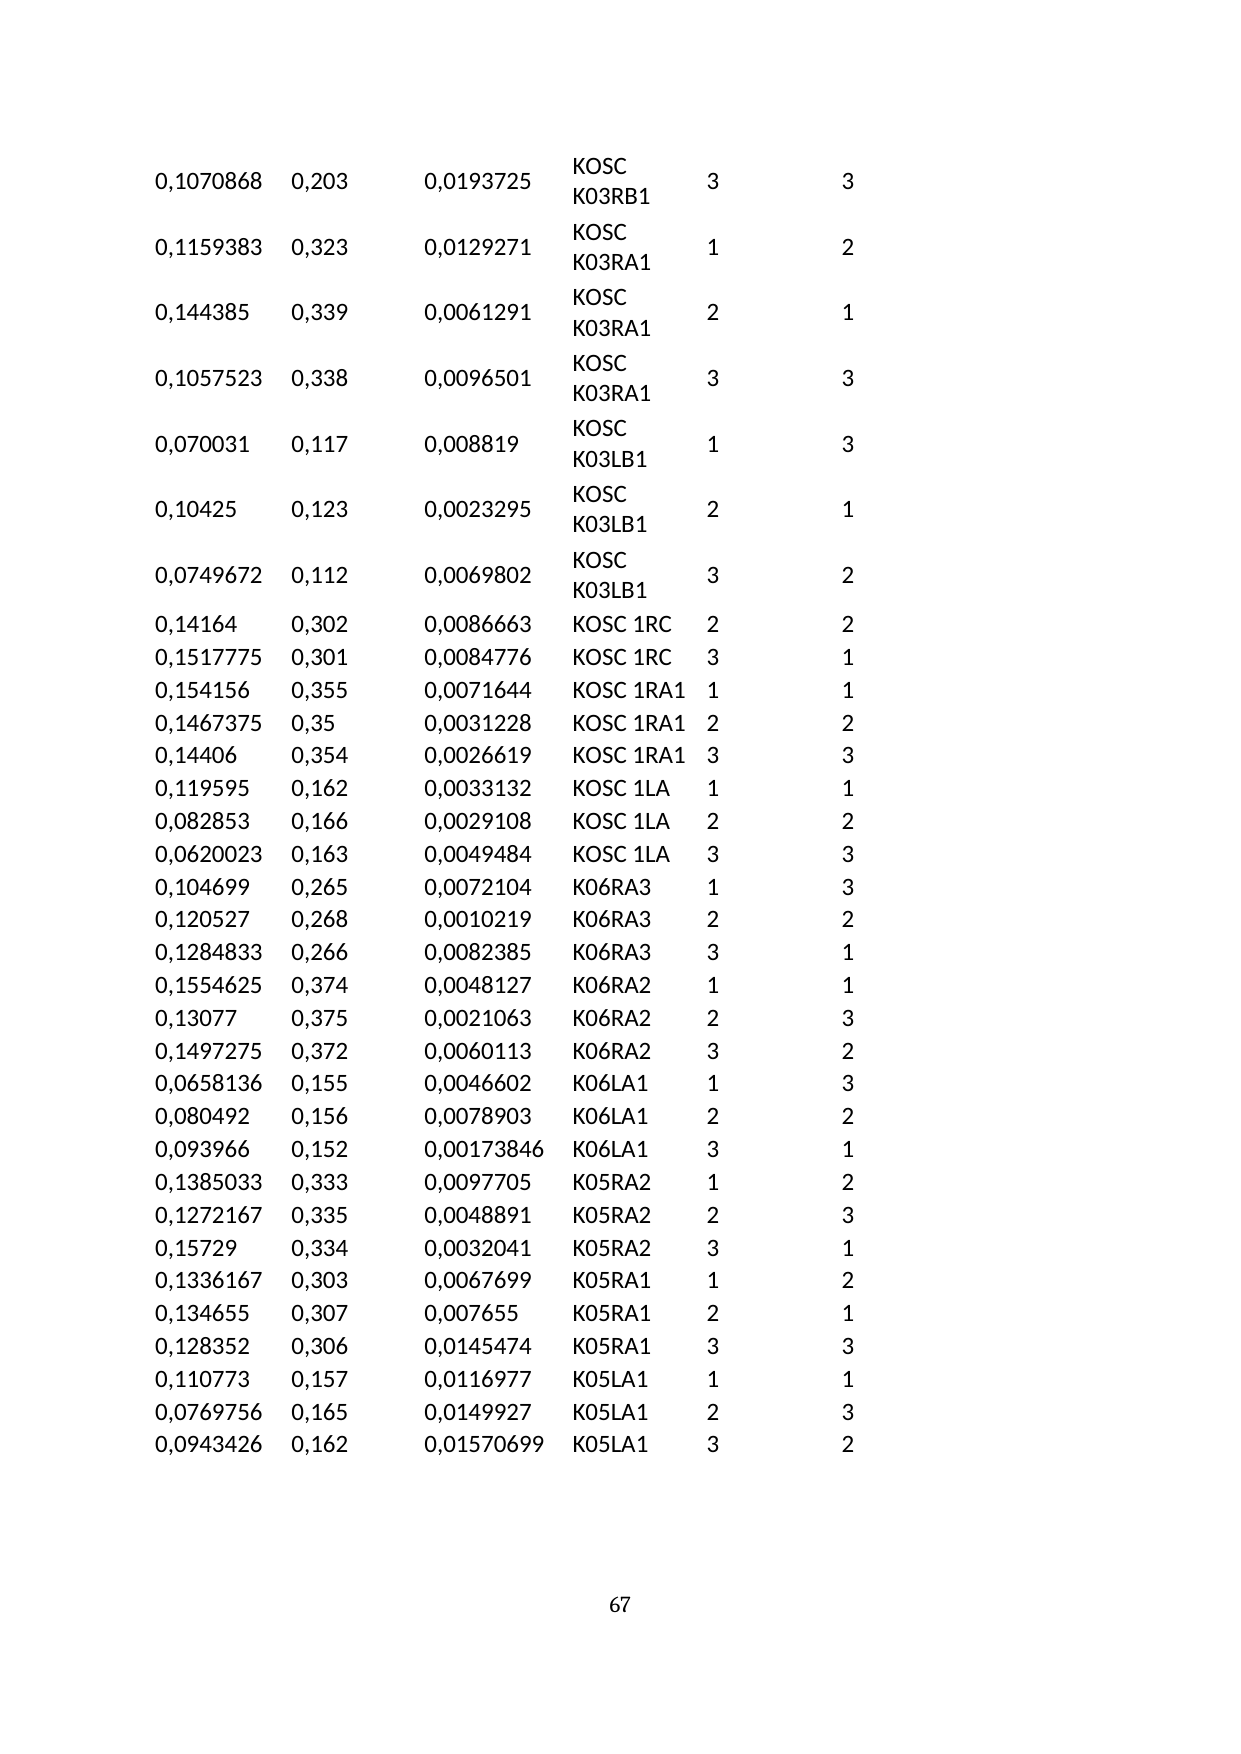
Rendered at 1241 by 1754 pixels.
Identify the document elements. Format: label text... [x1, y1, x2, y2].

table_cell 2 [699, 706, 834, 738]
table_cell 0,203 [284, 148, 417, 213]
table_cell 1 [699, 1263, 834, 1296]
table_cell 0,0026619 [417, 738, 565, 771]
table_cell 3 [834, 1395, 971, 1427]
table_cell 0,1497275 [148, 1034, 284, 1066]
table_cell 0,333 [284, 1165, 417, 1198]
table_cell 0,007655 [417, 1296, 565, 1329]
table_cell K05LA1 [565, 1428, 699, 1460]
table_cell K06LA1 [565, 1066, 699, 1099]
table_cell 2 [699, 903, 834, 935]
table_cell 0,1070868 [148, 148, 284, 213]
table_cell 2 [699, 1001, 834, 1034]
table_cell 0,1272167 [148, 1198, 284, 1231]
table_cell KOSC K03RA1 [565, 345, 699, 410]
table_cell 1 [834, 968, 971, 1001]
table_cell 3 [699, 1428, 834, 1460]
table_cell 0,0769756 [148, 1395, 284, 1427]
table_cell 0,0067699 [417, 1263, 565, 1296]
table_cell 1 [699, 1165, 834, 1198]
table_cell 0,10425 [148, 476, 284, 541]
table_cell 1 [834, 771, 971, 804]
table_cell 0,154156 [148, 673, 284, 706]
table_cell 1 [699, 968, 834, 1001]
table_cell 1 [699, 410, 834, 476]
table_cell 0,0029108 [417, 804, 565, 837]
table_cell 2 [699, 279, 834, 344]
table_cell 1 [834, 935, 971, 968]
table_cell 0,355 [284, 673, 417, 706]
table_cell 2 [699, 1198, 834, 1231]
table_cell 0,0116977 [417, 1362, 565, 1394]
table_cell 2 [699, 476, 834, 541]
table_cell 0,165 [284, 1395, 417, 1427]
table_cell 0,166 [284, 804, 417, 837]
table_cell K05RA2 [565, 1231, 699, 1263]
table_cell 2 [834, 1034, 971, 1066]
table_cell 3 [699, 541, 834, 607]
table_cell 0,354 [284, 738, 417, 771]
table_cell 3 [699, 738, 834, 771]
table_cell 3 [699, 1034, 834, 1066]
table_cell 0,0046602 [417, 1066, 565, 1099]
table_cell 2 [834, 1099, 971, 1132]
table_cell K06RA2 [565, 968, 699, 1001]
table_cell 0,008819 [417, 410, 565, 476]
table_cell KOSC 1RA1 [565, 738, 699, 771]
table_cell 3 [699, 345, 834, 410]
table_cell KOSC K03RA1 [565, 279, 699, 344]
table_cell K05RA2 [565, 1165, 699, 1198]
table_cell 0,334 [284, 1231, 417, 1263]
table_cell 0,0069802 [417, 541, 565, 607]
table_cell 0,120527 [148, 903, 284, 935]
table_cell 0,1159383 [148, 213, 284, 279]
table_cell K05RA2 [565, 1198, 699, 1231]
table_cell 0,1554625 [148, 968, 284, 1001]
table_cell 3 [699, 640, 834, 673]
table_cell 0,0129271 [417, 213, 565, 279]
table_cell 0,144385 [148, 279, 284, 344]
table_cell 0,266 [284, 935, 417, 968]
table_cell 1 [699, 213, 834, 279]
table_cell KOSC 1RC [565, 640, 699, 673]
table_cell K05RA1 [565, 1296, 699, 1329]
table_cell 0,335 [284, 1198, 417, 1231]
table_cell 0,162 [284, 1428, 417, 1460]
table_cell 0,0096501 [417, 345, 565, 410]
table_cell 0,0149927 [417, 1395, 565, 1427]
table_cell 3 [834, 738, 971, 771]
table_cell K05RA1 [565, 1329, 699, 1362]
table_cell K06RA3 [565, 870, 699, 902]
table_cell 0,082853 [148, 804, 284, 837]
table_cell K06RA2 [565, 1034, 699, 1066]
table_cell 0,0048891 [417, 1198, 565, 1231]
table_cell 0,0071644 [417, 673, 565, 706]
table_cell 1 [699, 870, 834, 902]
table_cell 0,080492 [148, 1099, 284, 1132]
table_cell 0,13077 [148, 1001, 284, 1034]
table_cell K06LA1 [565, 1099, 699, 1132]
table_cell KOSC 1RC [565, 607, 699, 640]
table_cell 3 [699, 837, 834, 869]
table_cell 0,0061291 [417, 279, 565, 344]
table_cell 0,303 [284, 1263, 417, 1296]
table_cell 3 [834, 1001, 971, 1034]
table_cell 2 [834, 1428, 971, 1460]
table_cell 1 [834, 279, 971, 344]
table_cell 2 [699, 1395, 834, 1427]
table_cell 0,070031 [148, 410, 284, 476]
table_cell 3 [834, 345, 971, 410]
table_cell 0,110773 [148, 1362, 284, 1394]
table_cell 1 [699, 771, 834, 804]
table_cell 3 [834, 1198, 971, 1231]
table_cell 0,134655 [148, 1296, 284, 1329]
table_cell 0,128352 [148, 1329, 284, 1362]
table_cell KOSC 1LA [565, 771, 699, 804]
table_cell 0,0620023 [148, 837, 284, 869]
table_cell 0,0086663 [417, 607, 565, 640]
table_cell 0,00173846 [417, 1132, 565, 1165]
table_cell 0,0032041 [417, 1231, 565, 1263]
table_cell 0,372 [284, 1034, 417, 1066]
table_cell 0,0084776 [417, 640, 565, 673]
table_cell 2 [834, 1165, 971, 1198]
table_cell 2 [834, 541, 971, 607]
table_cell 0,0097705 [417, 1165, 565, 1198]
table_cell 2 [699, 607, 834, 640]
table_cell 0,307 [284, 1296, 417, 1329]
table_cell 0,265 [284, 870, 417, 902]
table_cell 0,375 [284, 1001, 417, 1034]
table_cell 0,0048127 [417, 968, 565, 1001]
table_cell 2 [834, 1263, 971, 1296]
table_cell 0,157 [284, 1362, 417, 1394]
table_cell 0,1057523 [148, 345, 284, 410]
table_cell 1 [834, 1132, 971, 1165]
table_cell 3 [699, 935, 834, 968]
table_cell 0,14164 [148, 607, 284, 640]
table_cell K06RA2 [565, 1001, 699, 1034]
table_cell 3 [834, 1329, 971, 1362]
table_cell 0,152 [284, 1132, 417, 1165]
table_cell 0,35 [284, 706, 417, 738]
table_cell KOSC 1RA1 [565, 673, 699, 706]
table_cell 0,0943426 [148, 1428, 284, 1460]
table_cell 0,162 [284, 771, 417, 804]
table_cell 1 [699, 673, 834, 706]
table_cell 2 [834, 804, 971, 837]
table_cell KOSC K03RA1 [565, 213, 699, 279]
table_cell 2 [834, 607, 971, 640]
table_cell KOSC 1RA1 [565, 706, 699, 738]
table_cell 0,338 [284, 345, 417, 410]
table_cell 3 [834, 870, 971, 902]
table_cell 0,093966 [148, 1132, 284, 1165]
table_cell KOSC K03LB1 [565, 476, 699, 541]
table_cell 0,0049484 [417, 837, 565, 869]
table_cell 1 [834, 1231, 971, 1263]
table_cell KOSC K03RB1 [565, 148, 699, 213]
table_cell 1 [699, 1362, 834, 1394]
table_cell 3 [699, 148, 834, 213]
table_cell KOSC 1LA [565, 837, 699, 869]
table_cell 2 [699, 804, 834, 837]
table_cell 0,1517775 [148, 640, 284, 673]
table_cell 3 [834, 1066, 971, 1099]
table_cell 0,0145474 [417, 1329, 565, 1362]
table_cell 0,1284833 [148, 935, 284, 968]
table_cell 1 [834, 640, 971, 673]
table_cell 3 [699, 1231, 834, 1263]
table_cell 0,1385033 [148, 1165, 284, 1198]
table_cell 0,339 [284, 279, 417, 344]
table_cell 2 [834, 903, 971, 935]
table_cell 0,15729 [148, 1231, 284, 1263]
table_cell 0,374 [284, 968, 417, 1001]
table_cell KOSC K03LB1 [565, 541, 699, 607]
table_cell 0,01570699 [417, 1428, 565, 1460]
table_cell 2 [834, 706, 971, 738]
table_cell 0,104699 [148, 870, 284, 902]
table_cell 0,0010219 [417, 903, 565, 935]
table_cell 0,119595 [148, 771, 284, 804]
table_cell 0,0060113 [417, 1034, 565, 1066]
table_cell 1 [834, 673, 971, 706]
table_cell 0,1336167 [148, 1263, 284, 1296]
table_cell 0,0193725 [417, 148, 565, 213]
table_cell 0,1467375 [148, 706, 284, 738]
table_cell 0,155 [284, 1066, 417, 1099]
table_cell K05LA1 [565, 1362, 699, 1394]
table_cell 1 [834, 476, 971, 541]
table_cell 0,0082385 [417, 935, 565, 968]
table_cell 0,156 [284, 1099, 417, 1132]
table_cell 0,0031228 [417, 706, 565, 738]
table_cell KOSC 1LA [565, 804, 699, 837]
table_cell 0,0072104 [417, 870, 565, 902]
table_cell 2 [699, 1296, 834, 1329]
table_cell K06RA3 [565, 903, 699, 935]
table_cell K06RA3 [565, 935, 699, 968]
table_cell 0,0749672 [148, 541, 284, 607]
table_cell 0,301 [284, 640, 417, 673]
table_cell 0,117 [284, 410, 417, 476]
table_cell K06LA1 [565, 1132, 699, 1165]
table_cell 0,163 [284, 837, 417, 869]
table_cell K05LA1 [565, 1395, 699, 1427]
table_cell 0,123 [284, 476, 417, 541]
table_cell 0,0021063 [417, 1001, 565, 1034]
table_cell 1 [834, 1296, 971, 1329]
table_cell 1 [834, 1362, 971, 1394]
table_cell 3 [834, 148, 971, 213]
table_cell 3 [699, 1329, 834, 1362]
table_cell 0,0033132 [417, 771, 565, 804]
table_cell 0,0078903 [417, 1099, 565, 1132]
table_cell 3 [834, 837, 971, 869]
table_cell 0,112 [284, 541, 417, 607]
table_cell 2 [699, 1099, 834, 1132]
table_cell KOSC K03LB1 [565, 410, 699, 476]
table_cell 3 [834, 410, 971, 476]
table_cell 0,323 [284, 213, 417, 279]
table_cell 1 [699, 1066, 834, 1099]
table_cell 0,268 [284, 903, 417, 935]
table_cell 0,306 [284, 1329, 417, 1362]
table_cell 3 [699, 1132, 834, 1165]
table_cell 0,0023295 [417, 476, 565, 541]
table_cell 0,14406 [148, 738, 284, 771]
table_cell K05RA1 [565, 1263, 699, 1296]
table_cell 0,302 [284, 607, 417, 640]
table_cell 2 [834, 213, 971, 279]
table_cell 0,0658136 [148, 1066, 284, 1099]
